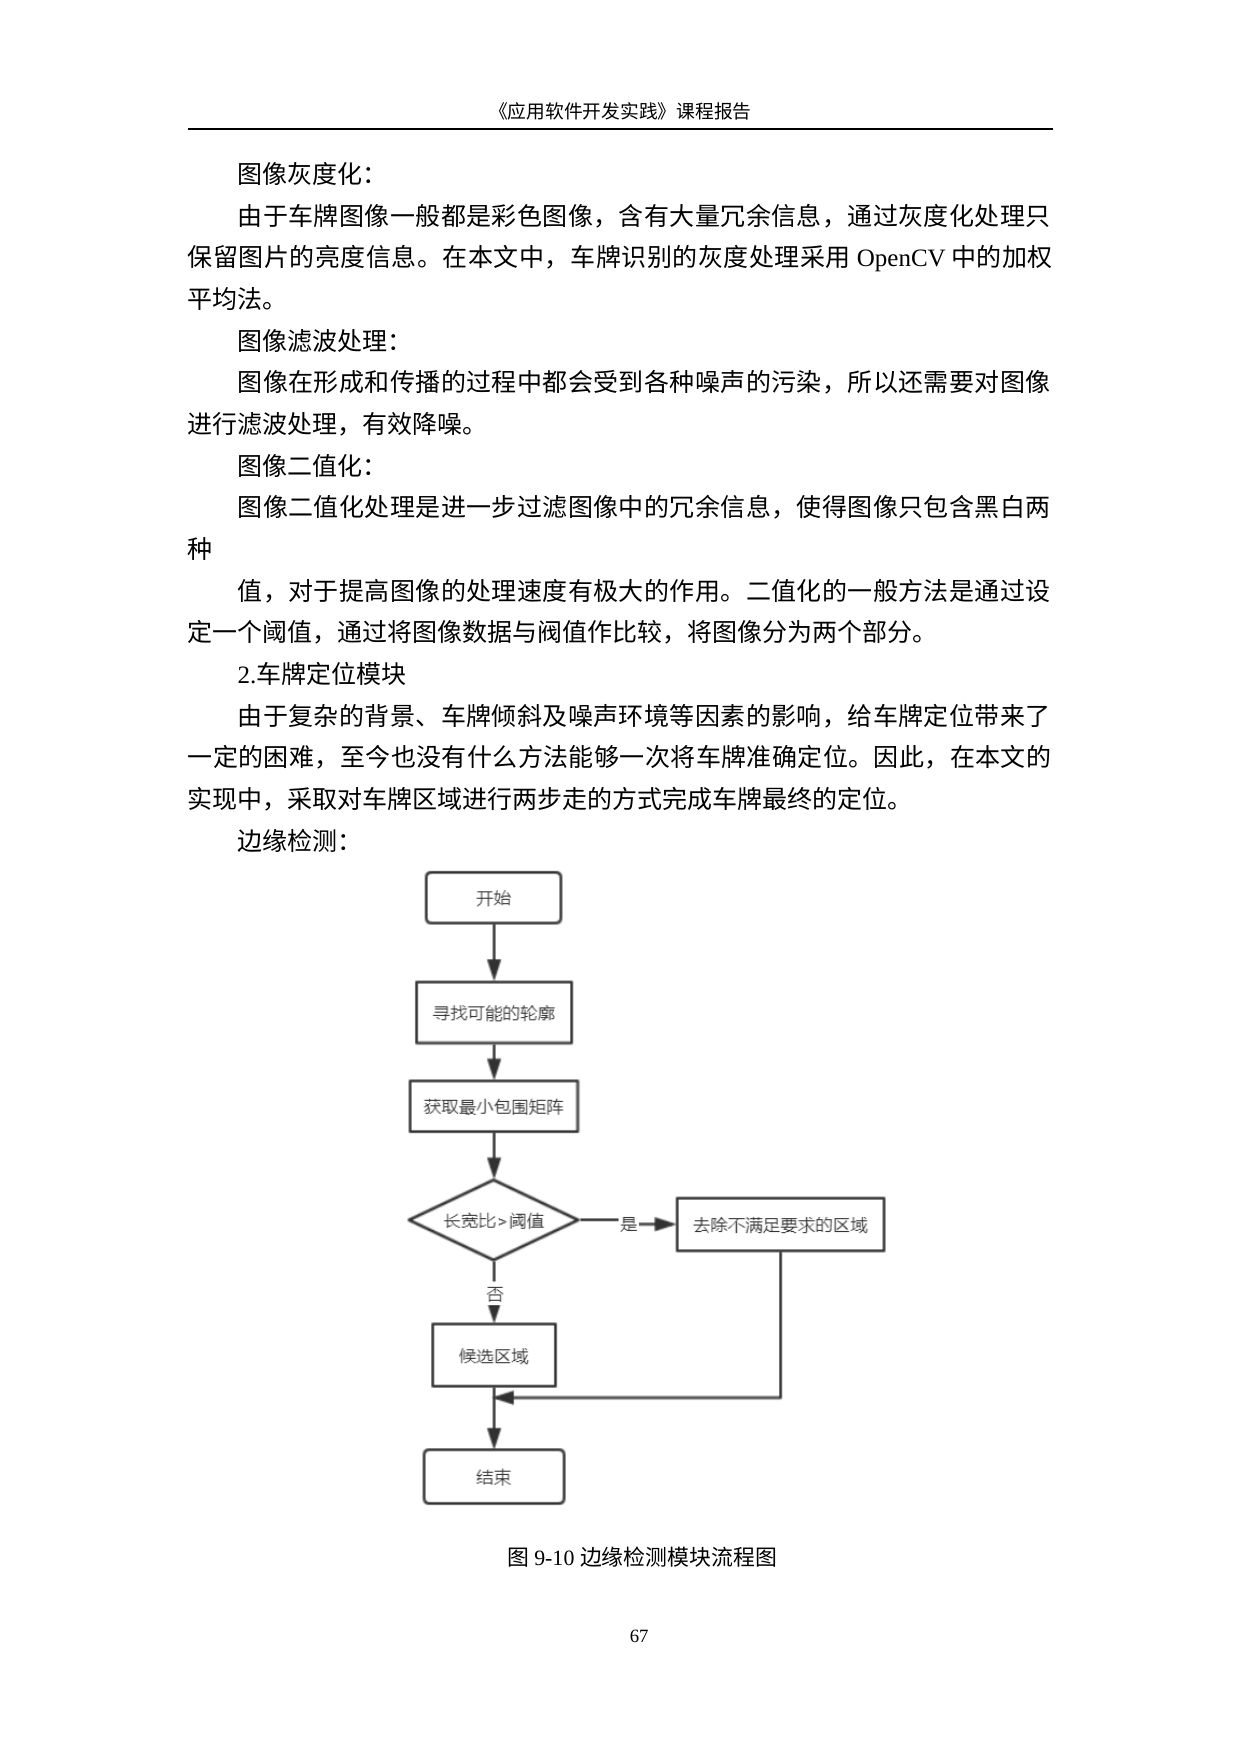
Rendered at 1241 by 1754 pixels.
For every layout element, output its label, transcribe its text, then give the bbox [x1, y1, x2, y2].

picture [387, 858, 903, 1532]
text 由于复杂的背景、车牌倾斜及噪声环境等因素的影响，给车牌定位带来了一定的困难，至今也没有什么方法能够一次将车牌准确定位。因此，在本文的实现中，采取对车牌区域进行两步走的方式完成车牌最终的定位。 [187, 692, 1053, 817]
text 由于车牌图像一般都是彩色图像，含有大量冗余信息，通过灰度化处理只保留图片的亮度信息。在本文中，车牌识别的灰度处理采用OpenCV中的加权平均法。 [187, 192, 1053, 317]
text 值，对于提高图像的处理速度有极大的作用。二值化的一般方法是通过设定一个阈值，通过将图像数据与阀值作比较，将图像分为两个部分。 [187, 567, 1053, 650]
text 图像二值化处理是进一步过滤图像中的冗余信息，使得图像只包含黑白两种 [187, 483, 1053, 567]
text 图 9-10 边缘检测模块流程图 [187, 1532, 1053, 1574]
text 图像在形成和传播的过程中都会受到各种噪声的污染，所以还需要对图像进行滤波处理，有效降噪。 [187, 358, 1053, 442]
text 图像灰度化： [187, 150, 1053, 192]
text 边缘检测： [187, 817, 1053, 858]
text 图像滤波处理： [187, 317, 1053, 358]
text 图像二值化： [187, 442, 1053, 483]
text 2.车牌定位模块 [187, 650, 1053, 692]
